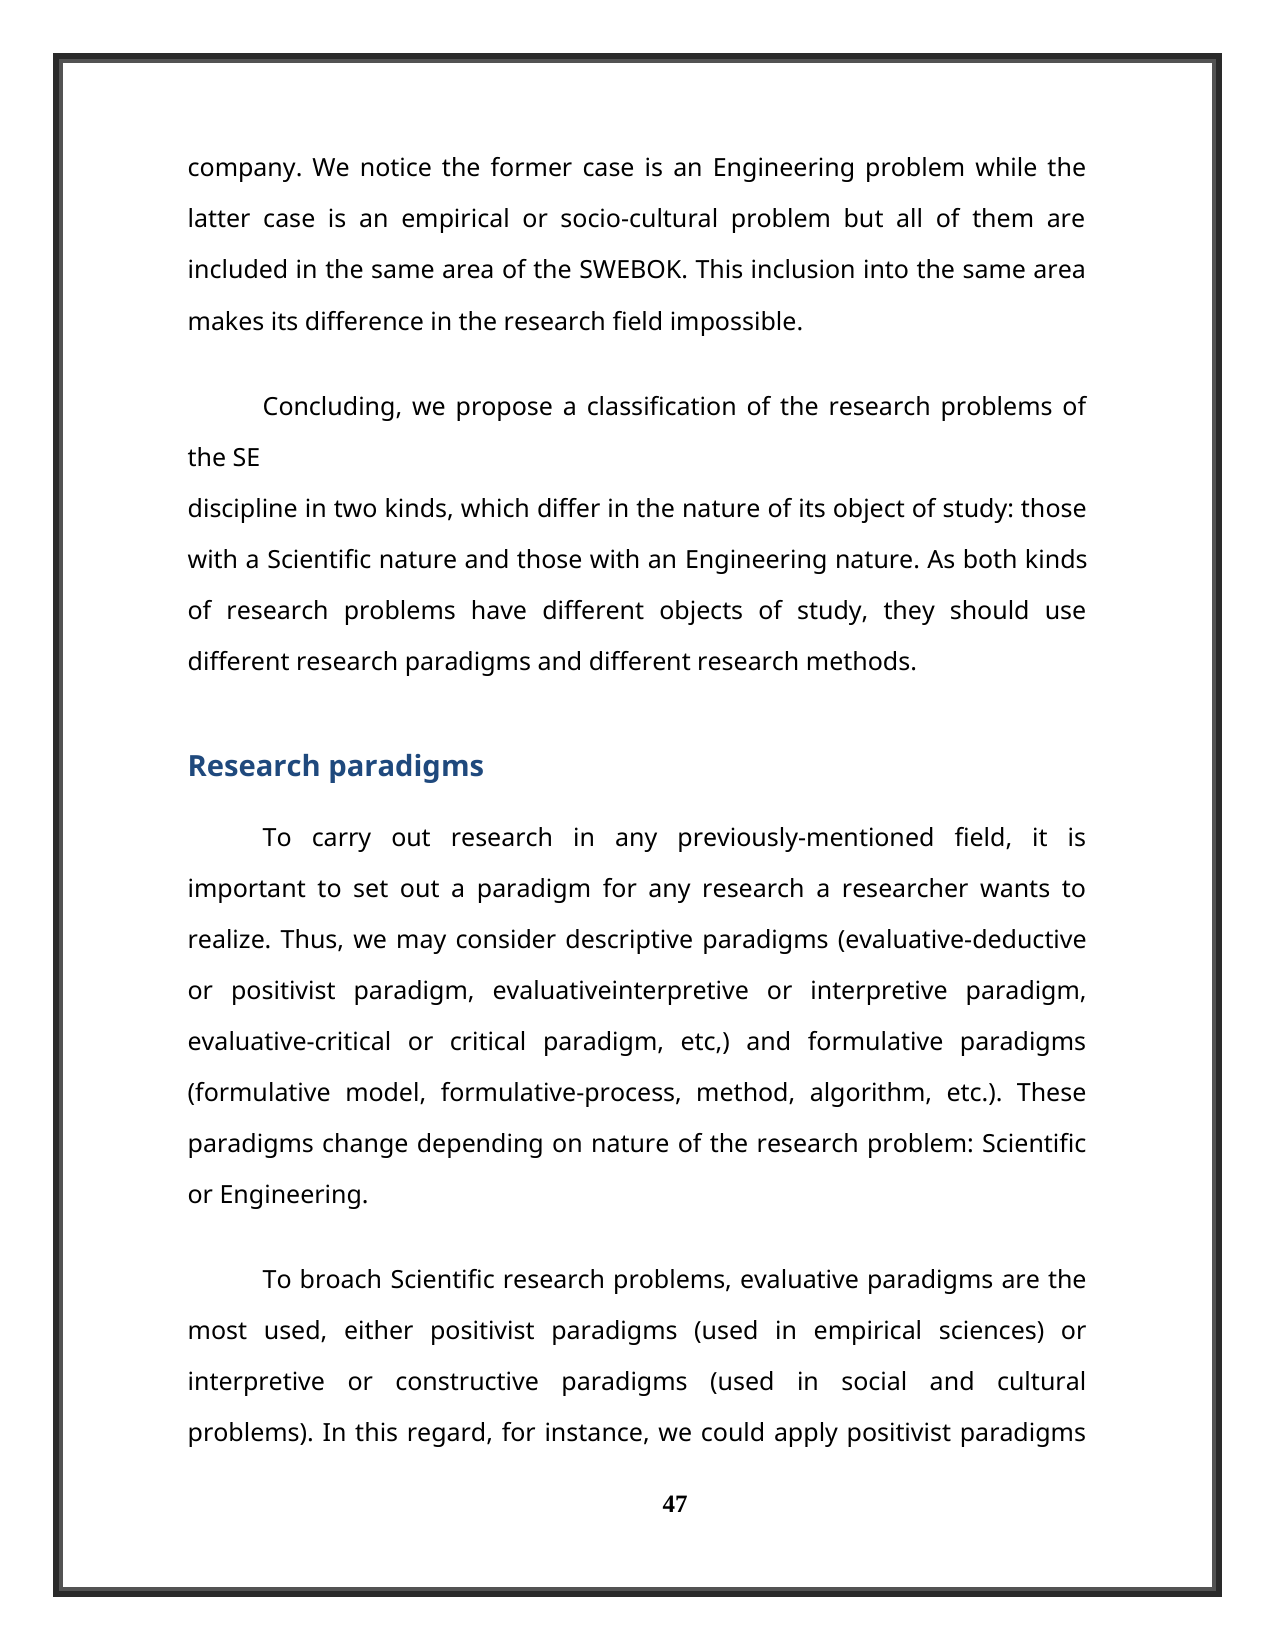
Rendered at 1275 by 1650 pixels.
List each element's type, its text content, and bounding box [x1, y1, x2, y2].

text Research paradigms [187, 746, 1087, 785]
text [187, 1262, 1087, 1449]
text discipline in two kinds, which differ in the nature of its object of study: those with a Scientific nature and those with an Engineering nature. As both kinds of research problems have different objects of study, they should use different research paradigms and different research methods. [187, 490, 1087, 677]
text Concluding, we propose a classification of the research problems of the SE [187, 388, 1087, 473]
text To carry out research in any previously-mentioned field, it is important to set out a paradigm for any research a researcher wants to realize. Thus, we may consider descriptive paradigms (evaluative-deductive or positivist paradigm, evaluativeinterpretive or interpretive paradigm, evaluative-critical or critical paradigm, etc,) and formulative paradigms (formulative model, formulative-process, method, algorithm, etc.). These paradigms change depending on nature of the research problem: Scientific or Engineering. [187, 819, 1087, 1211]
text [187, 150, 1087, 337]
